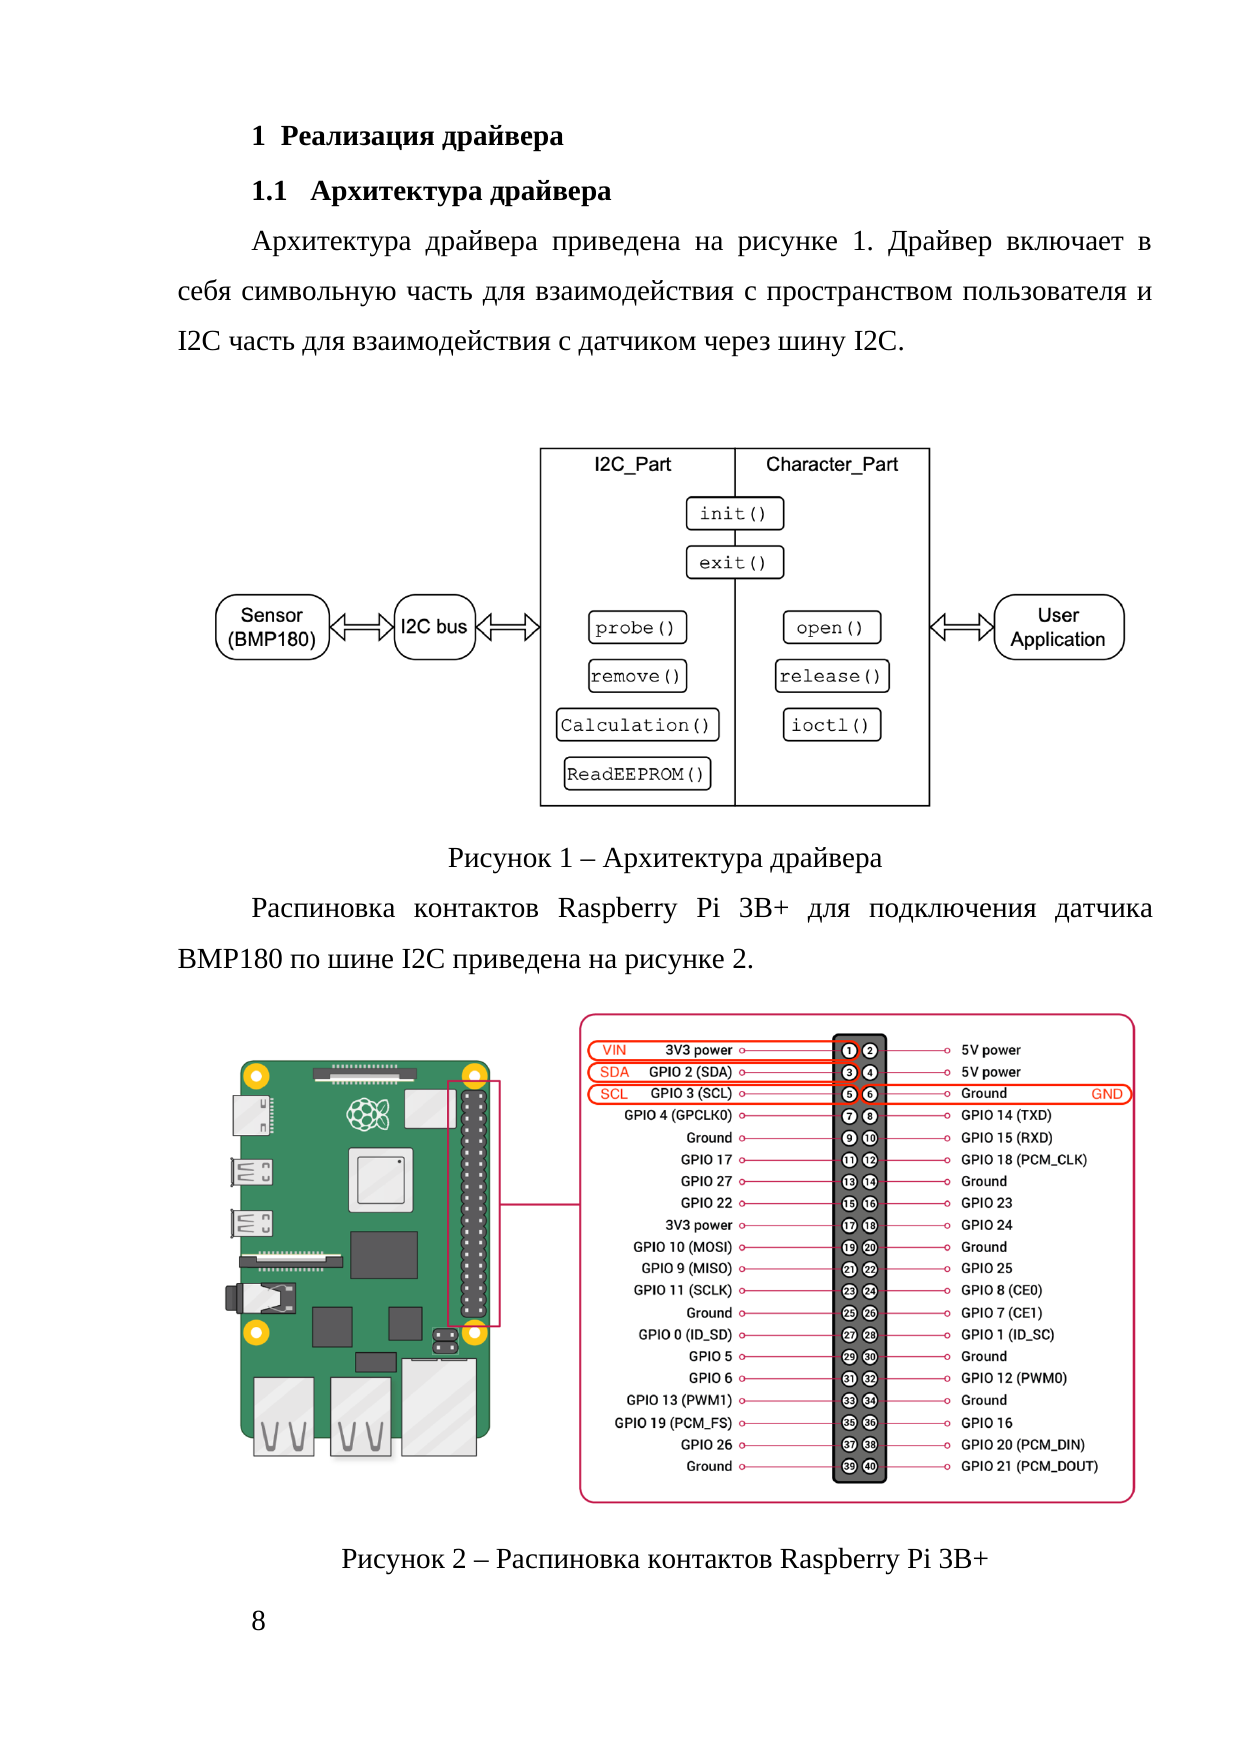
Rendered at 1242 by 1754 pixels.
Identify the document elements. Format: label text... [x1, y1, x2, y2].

table_header [177, 374, 1153, 840]
text Распиновка контактов Raspberry Pi 3B+ для подключения датчика BMP180 по шине I2C приведена на рисунке 2. [177, 891, 1153, 974]
picture [188, 991, 1154, 1524]
subtitle Реализация драйвера [251, 118, 1153, 152]
table_cell Рисунок 2 – Распиновка контактов Raspberry Pi 3B+ [177, 1541, 1153, 1591]
text Архитектура драйвера приведена на рисунке 1. Драйвер включает в себя символьную часть для взаимодействия с пространством пользователя и I2C часть для взаимодействия с датчиком через шину I2C. [177, 223, 1153, 357]
subtitle Архитектура драйвера [251, 173, 1153, 206]
picture [188, 373, 1154, 824]
table_header [177, 991, 1153, 1541]
table_cell Рисунок 1 – Архитектура драйвера [177, 840, 1153, 891]
